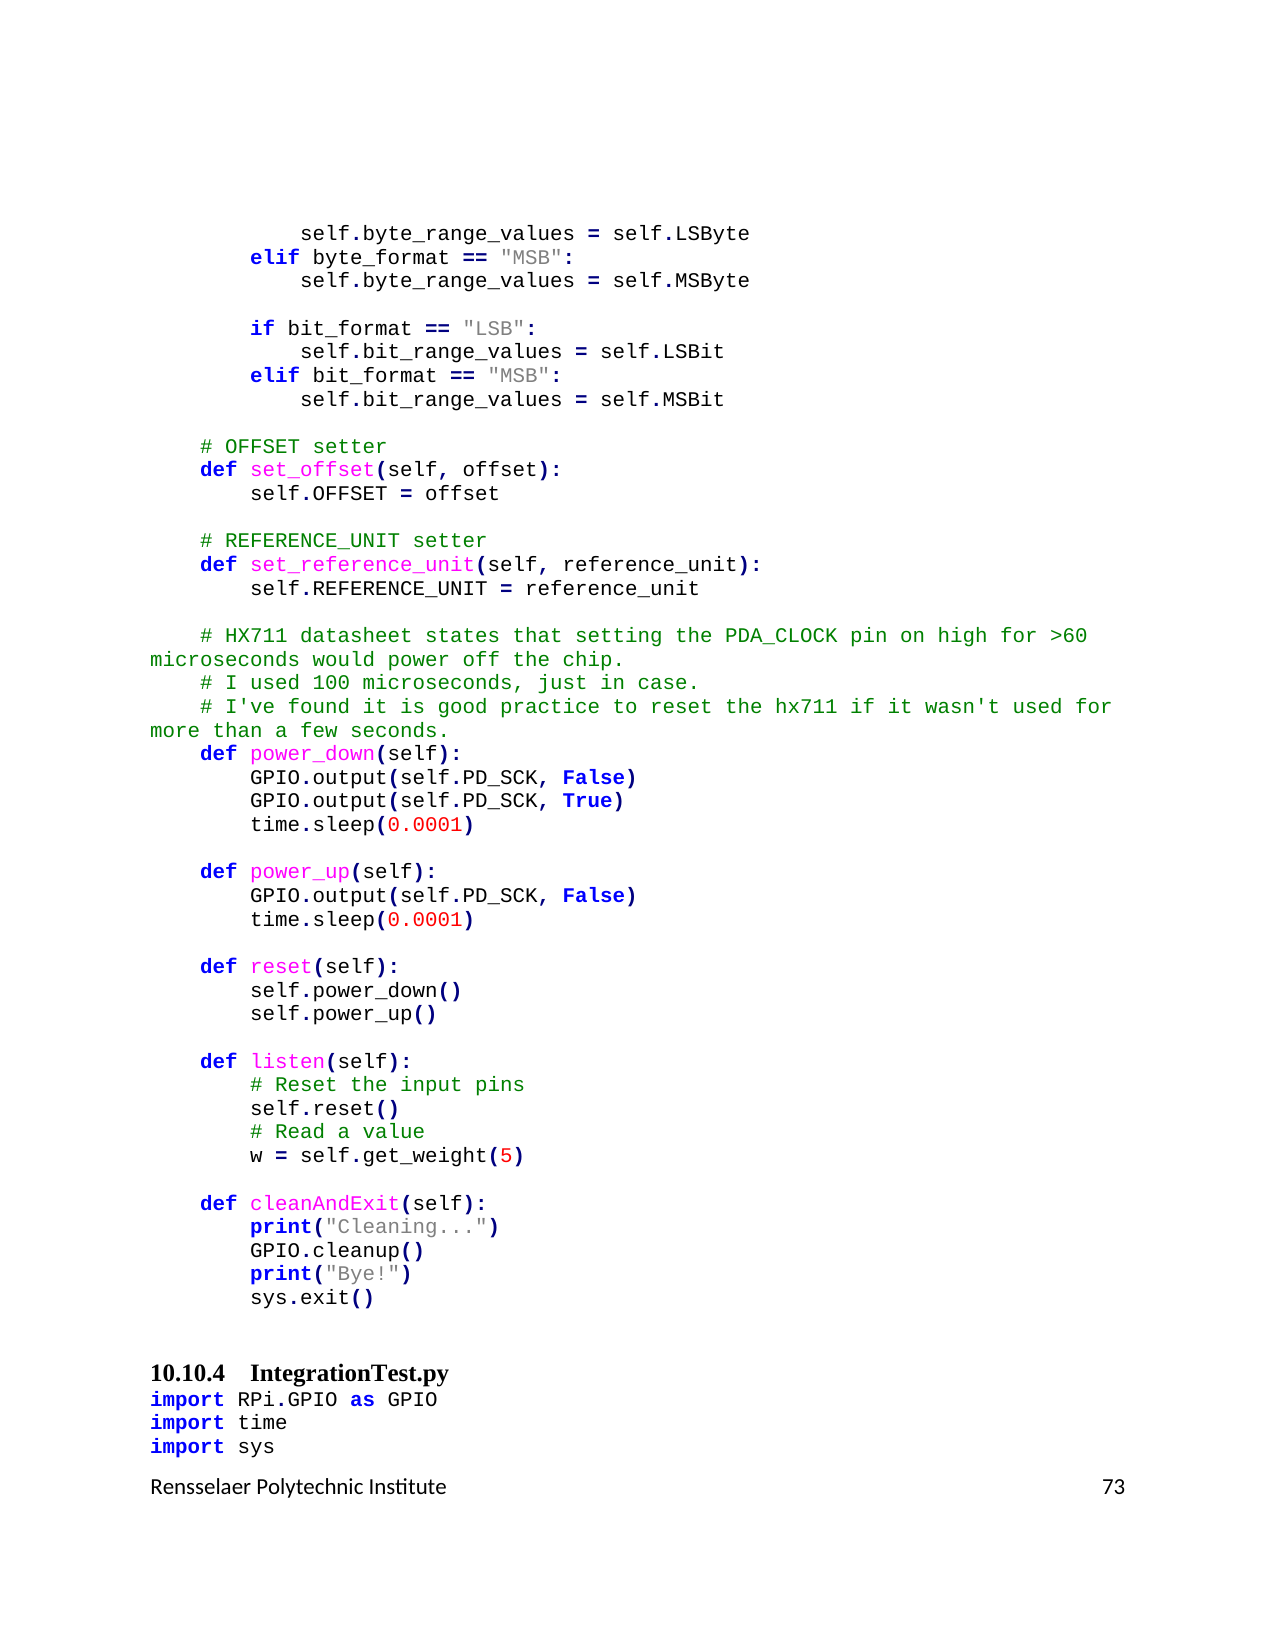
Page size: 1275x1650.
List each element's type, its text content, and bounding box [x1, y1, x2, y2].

text # Reset the input pins [150, 1074, 1125, 1098]
text if bit_format == "LSB": [150, 318, 1125, 341]
text GPIO.output(self.PD_SCK, False) [150, 767, 1125, 791]
text def cleanAndExit(self): [150, 1192, 1125, 1216]
text print("Cleaning...") [150, 1216, 1125, 1240]
text self.OFFSET = offset [150, 483, 1125, 507]
text self.bit_range_values = self.MSBit [150, 388, 1125, 412]
text self.byte_range_values = self.LSByte [150, 223, 1125, 247]
text def reset(self): [150, 956, 1125, 980]
text self.bit_range_values = self.LSBit [150, 341, 1125, 365]
text self.power_down() [150, 980, 1125, 1003]
text def power_up(self): [150, 861, 1125, 885]
text GPIO.cleanup() [150, 1240, 1125, 1263]
text sys.exit() [150, 1287, 1125, 1311]
text self.REFERENCE_UNIT = reference_unit [150, 578, 1125, 601]
text # OFFSET setter [150, 436, 1125, 459]
text # HX711 datasheet states that setting the PDA_CLOCK pin on high for >60 microseconds would power off the chip. [150, 625, 1125, 672]
text def listen(self): [150, 1051, 1125, 1074]
text # REFERENCE_UNIT setter [150, 530, 1125, 554]
text time.sleep(0.0001) [150, 814, 1125, 838]
text self.byte_range_values = self.MSByte [150, 270, 1125, 294]
text GPIO.output(self.PD_SCK, False) [150, 885, 1125, 909]
text # I've found it is good practice to reset the hx711 if it wasn't used for more than a few seconds. [150, 696, 1125, 743]
text elif byte_format == "MSB": [150, 247, 1125, 270]
text import time [150, 1412, 1125, 1436]
text import RPi.GPIO as GPIO [150, 1389, 1125, 1412]
text print("Bye!") [150, 1263, 1125, 1287]
text self.reset() [150, 1098, 1125, 1122]
text # I used 100 microseconds, just in case. [150, 672, 1125, 696]
text GPIO.output(self.PD_SCK, True) [150, 791, 1125, 814]
text time.sleep(0.0001) [150, 909, 1125, 932]
text w = self.get_weight(5) [150, 1145, 1125, 1169]
text def power_down(self): [150, 743, 1125, 767]
text def set_reference_unit(self, reference_unit): [150, 554, 1125, 578]
subtitle 10.10.4 IntegrationTest.py [150, 1358, 1125, 1386]
text # Read a value [150, 1122, 1125, 1145]
text import sys [150, 1436, 1125, 1459]
text def set_offset(self, offset): [150, 459, 1125, 483]
text elif bit_format == "MSB": [150, 365, 1125, 388]
text self.power_up() [150, 1003, 1125, 1027]
